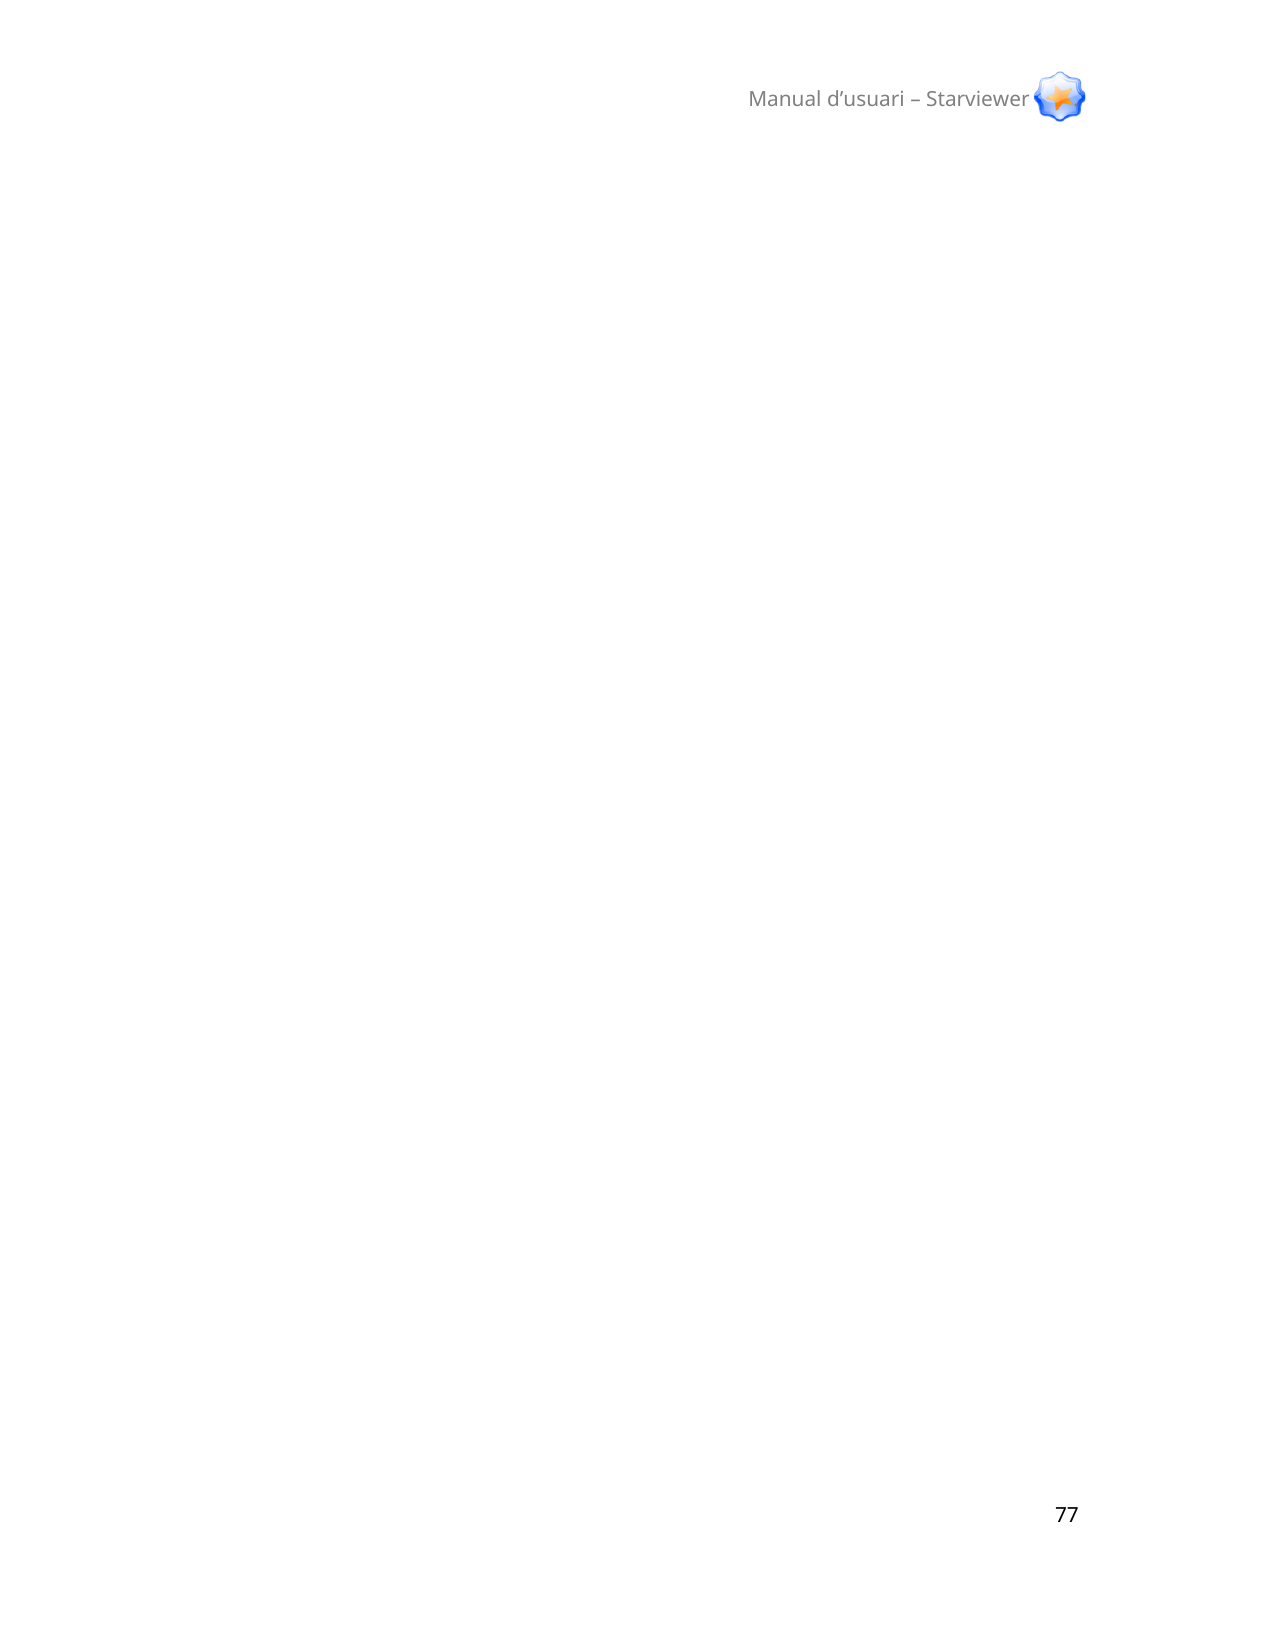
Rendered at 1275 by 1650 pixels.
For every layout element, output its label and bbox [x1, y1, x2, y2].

picture [1033, 71, 1086, 122]
